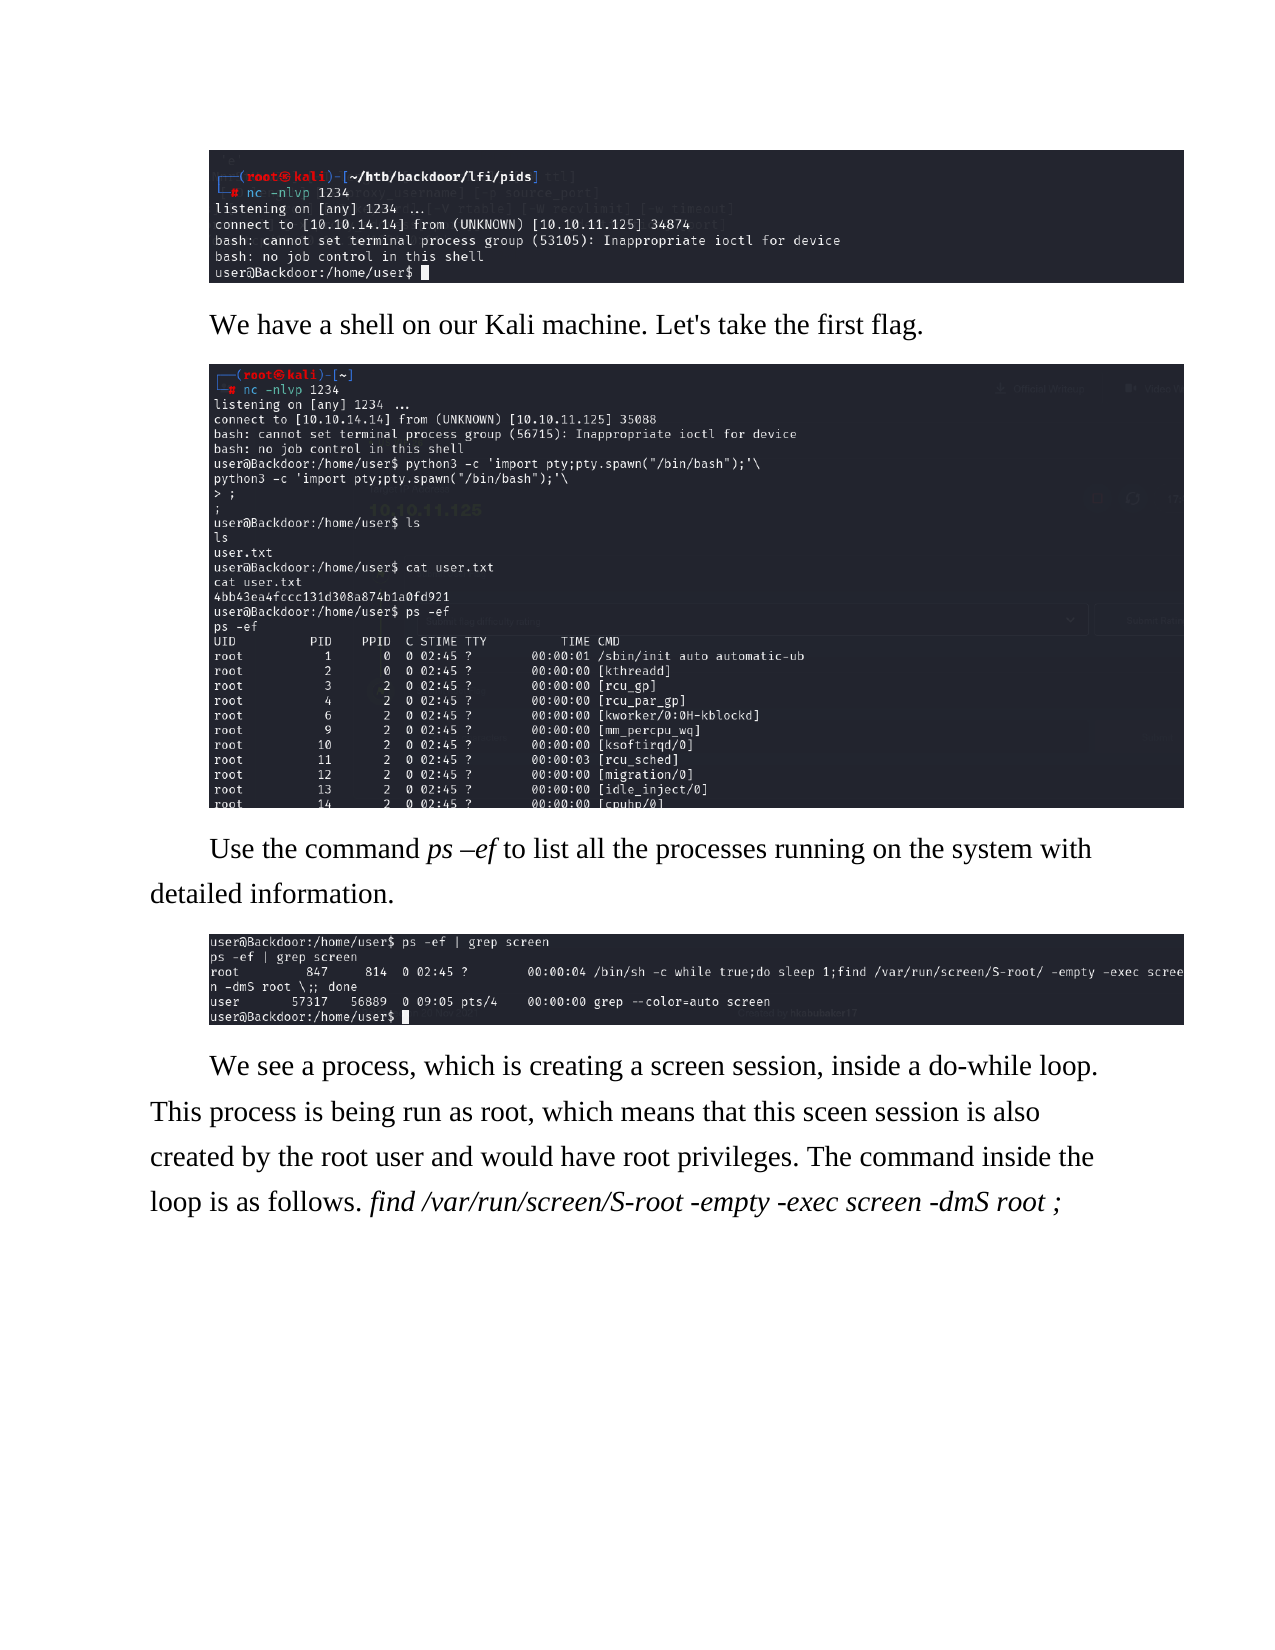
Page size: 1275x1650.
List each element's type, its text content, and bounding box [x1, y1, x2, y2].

picture [209, 364, 1184, 808]
text Use the command ps –ef to list all the processes running on the system with detailed information. [150, 831, 1125, 910]
text We see a process, which is creating a screen session, inside a do-while loop. This process is being run as root, which means that this sceen session is also created by the root user and would have root privileges. The command inside the loop is as follows. find /var/run/screen/S-root -empty -exec screen -dmS root ; [150, 1048, 1125, 1218]
picture [209, 150, 1184, 283]
picture [209, 934, 1184, 1025]
text We have a shell on our Kali machine. Let's take the first flag. [150, 307, 1125, 341]
